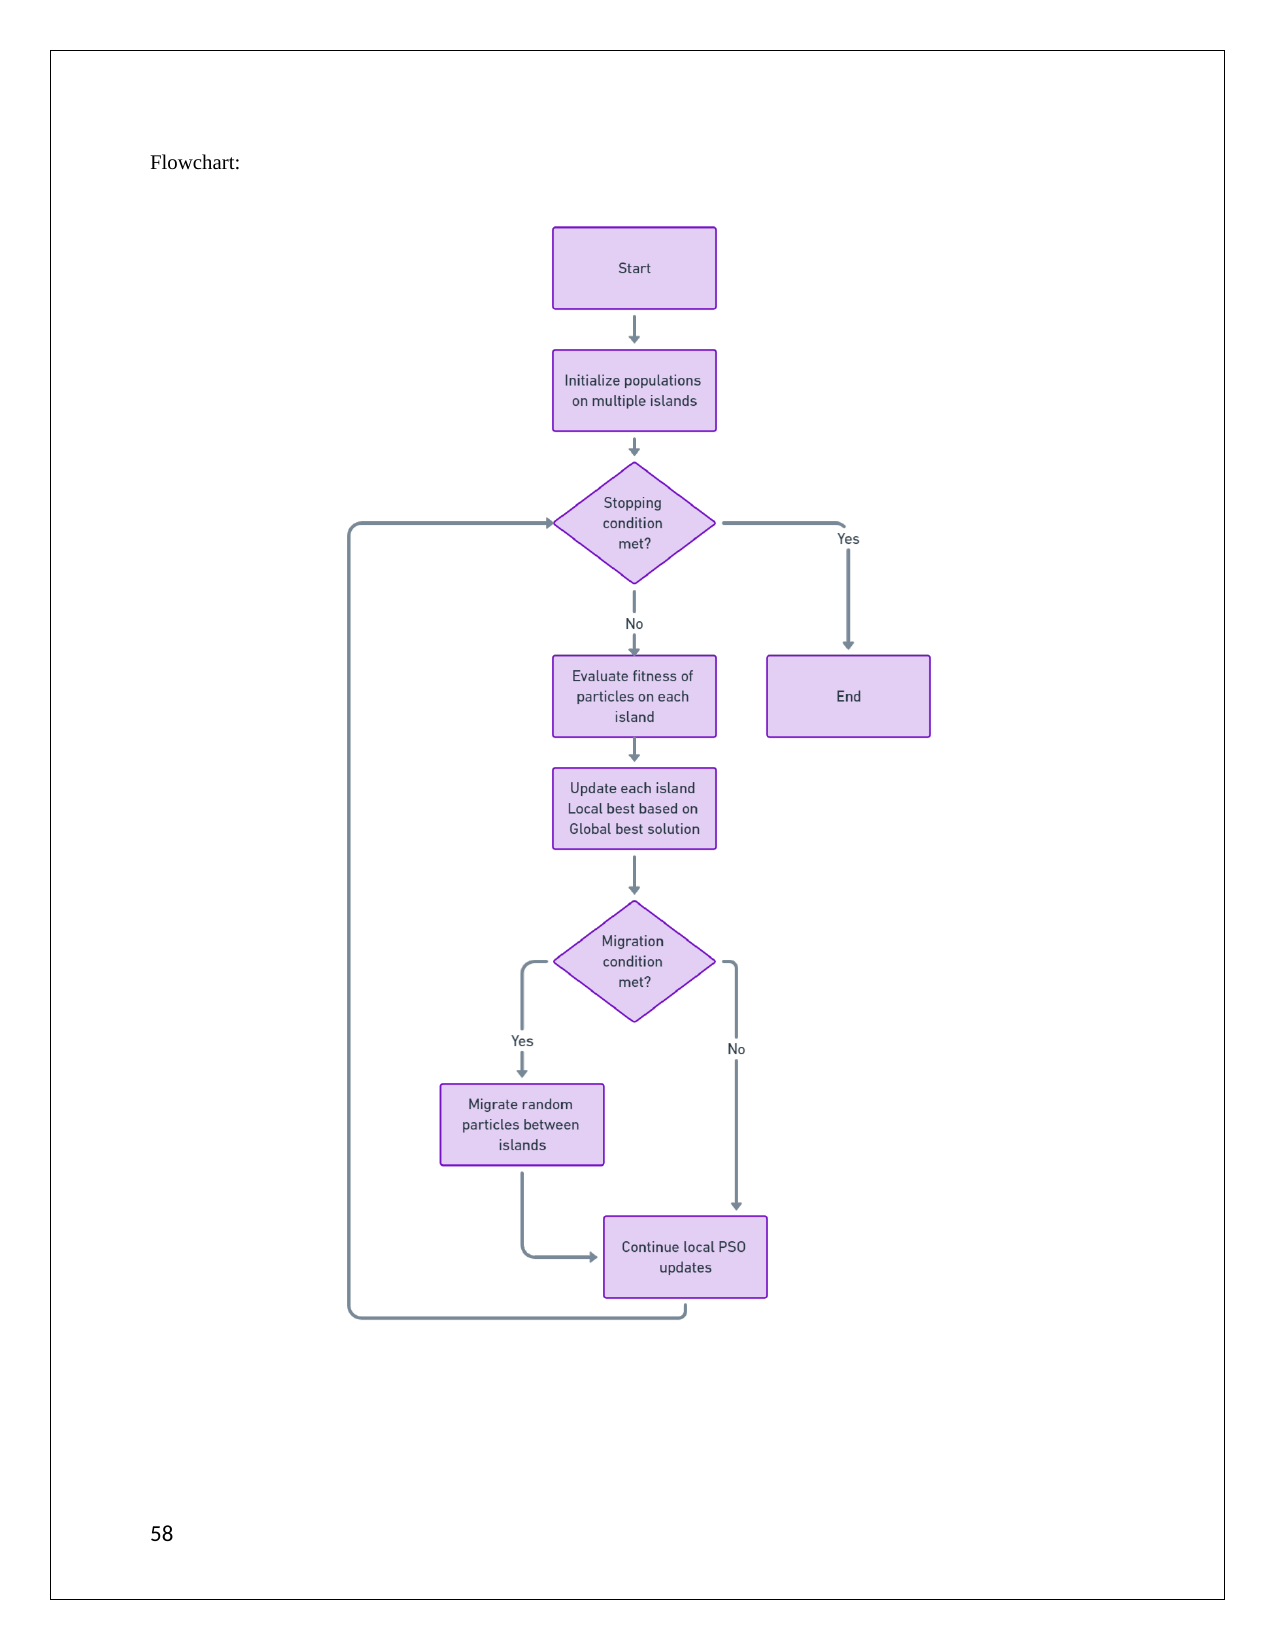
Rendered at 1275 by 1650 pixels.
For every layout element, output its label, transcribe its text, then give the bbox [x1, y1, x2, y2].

text Flowchart: [150, 150, 1125, 174]
picture [310, 192, 965, 1331]
